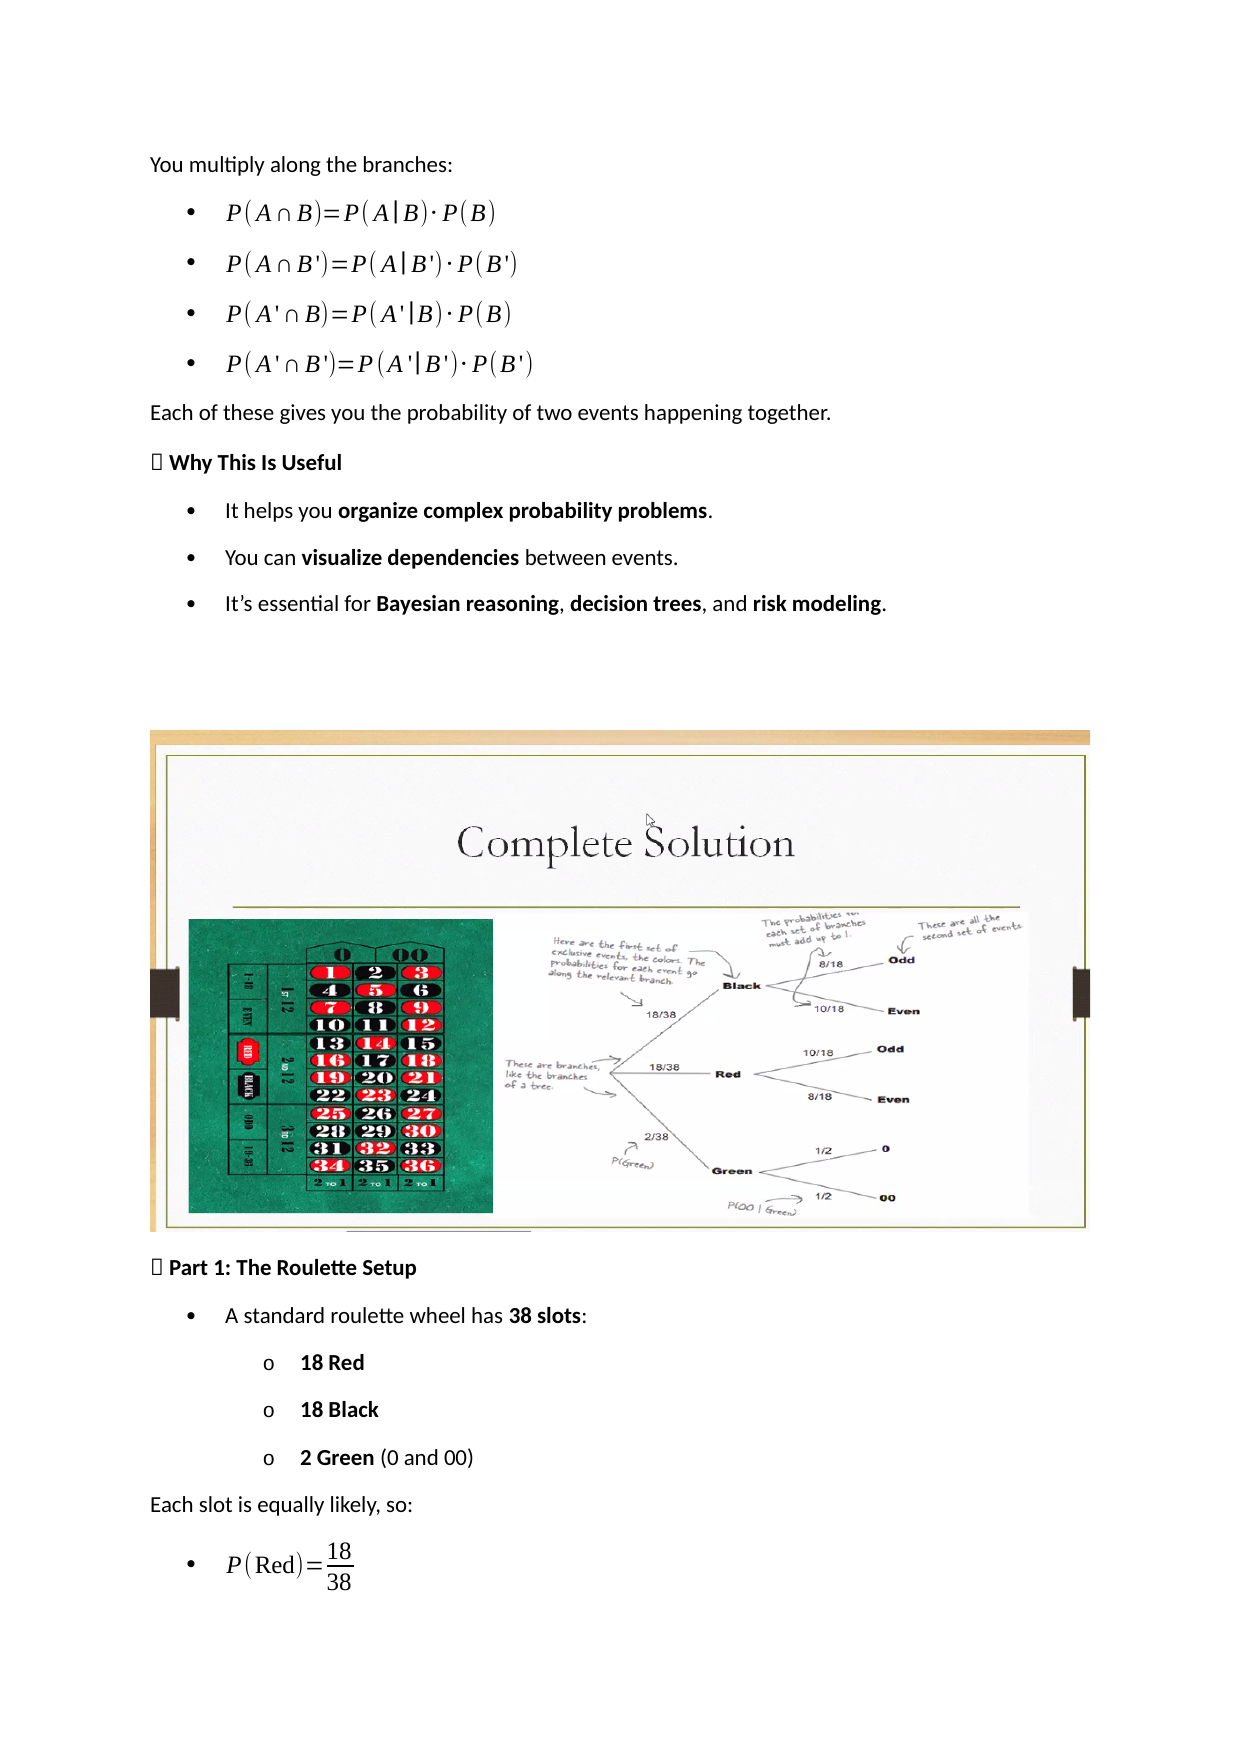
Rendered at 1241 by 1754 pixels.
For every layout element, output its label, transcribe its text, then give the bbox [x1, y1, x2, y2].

list You can visualize dependencies between events. [187, 543, 1090, 571]
list 18 Red [262, 1348, 1090, 1377]
list A standard roulette wheel has 38 slots: [187, 1301, 1090, 1329]
list It’s essential for Bayesian reasoning, decision trees, and risk modeling. [187, 589, 1090, 618]
text ✅ Why This Is Useful [150, 445, 1090, 477]
list 18 Black [262, 1396, 1090, 1424]
text Each slot is equally likely, so: [150, 1490, 1090, 1518]
picture [150, 730, 1091, 1232]
text Each of these gives you the probability of two events happening together. [150, 398, 1090, 427]
list 2 Green (0 and 00) [262, 1443, 1090, 1472]
text 🎰 Part 1: The Roulette Setup [150, 1251, 1090, 1282]
text You multiply along the branches: [150, 150, 1090, 178]
list It helps you organize complex probability problems. [187, 496, 1090, 524]
